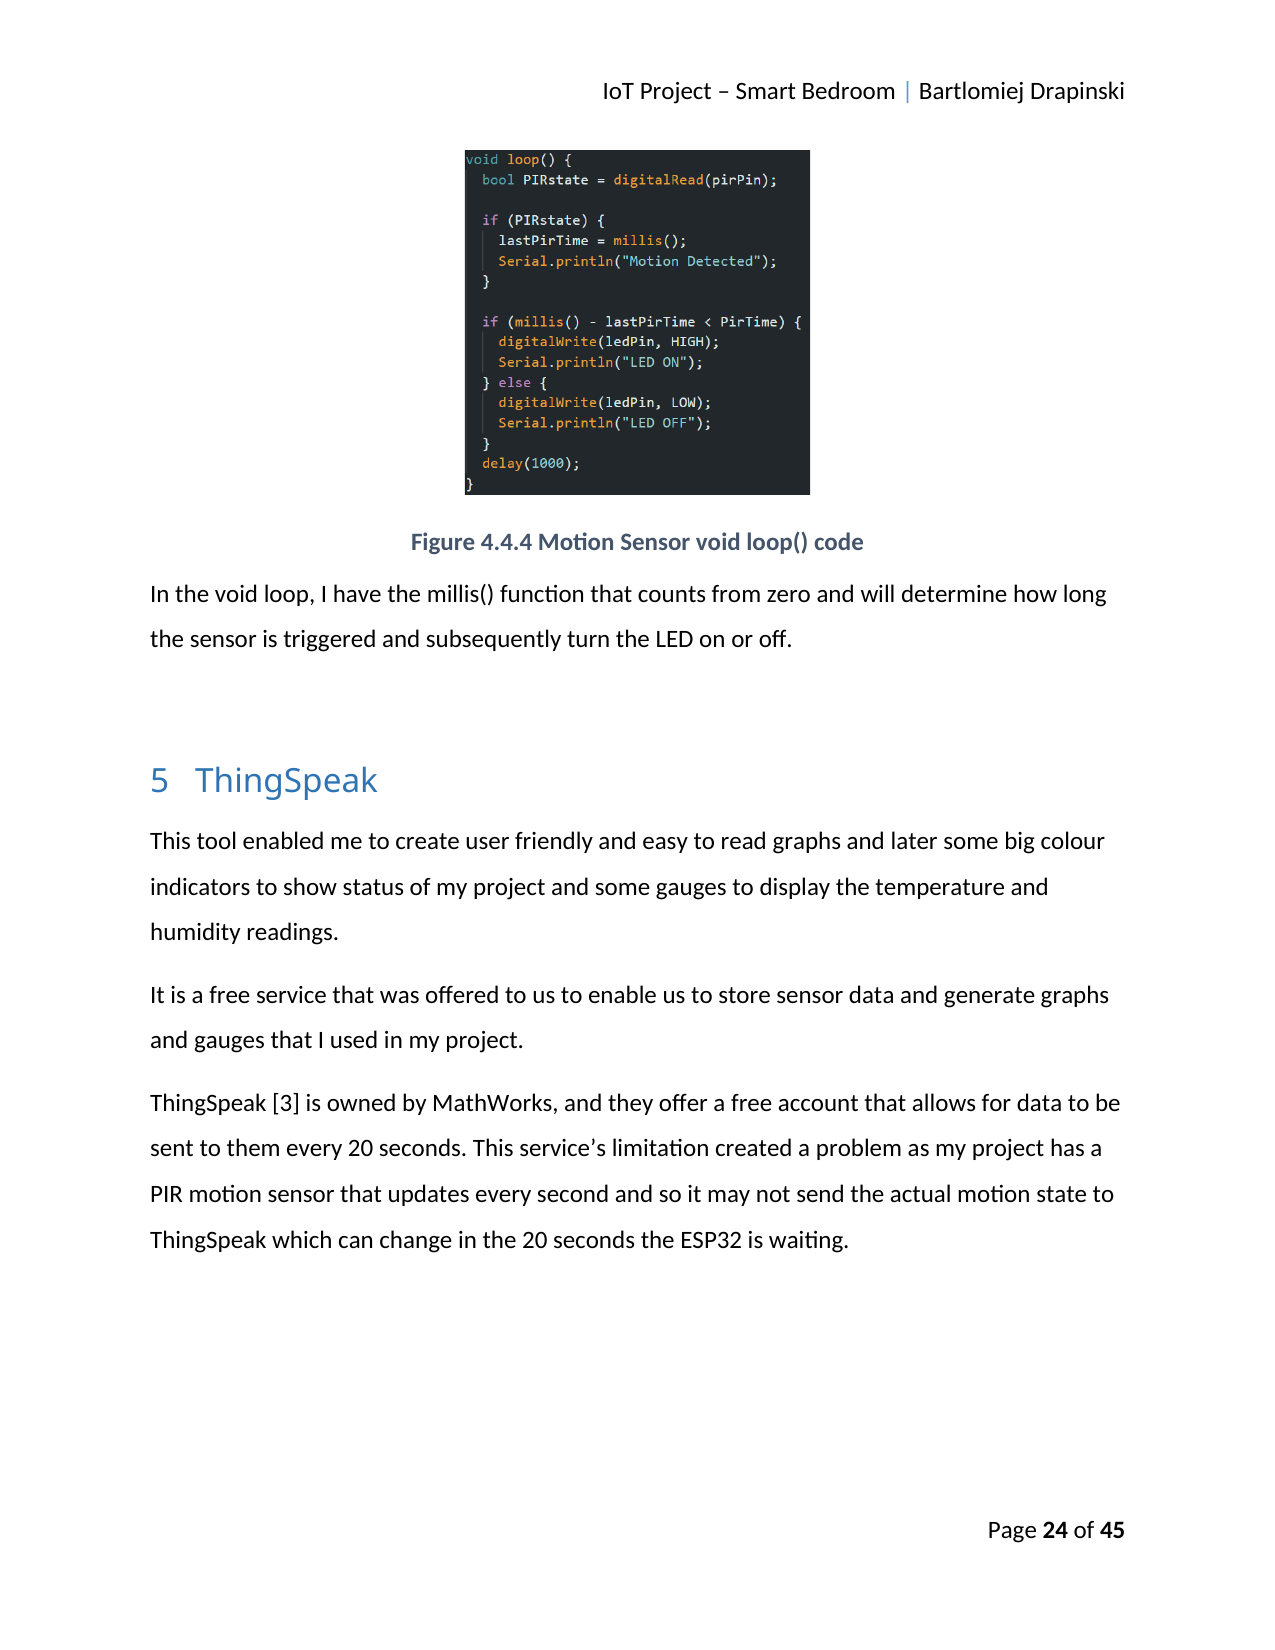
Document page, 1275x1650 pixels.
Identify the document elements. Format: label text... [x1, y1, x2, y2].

text This tool enabled me to create user friendly and easy to read graphs and later some big colour indicators to show status of my project and some gauges to display the temperature and humidity readings. [150, 825, 1125, 947]
text ThingSpeak [3] is owned by MathWorks, and they offer a free account that allows for data to be sent to them every 20 seconds. This service’s limitation created a problem as my project has a PIR motion sensor that updates every second and so it may not send the actual motion state to ThingSpeak which can change in the 20 seconds the ESP32 is waiting. [150, 1087, 1125, 1254]
subtitle ThingSpeak [150, 757, 1125, 802]
text Figure 4.4.4 Motion Sensor void loop() code [150, 527, 1125, 557]
picture [464, 150, 811, 495]
text It is a free service that was offered to us to enable us to store sensor data and generate graphs and gauges that I used in my project. [150, 979, 1125, 1055]
text In the void loop, I have the millis() function that counts from zero and will determine how long the sensor is triggered and subsequently turn the LED on or off. [150, 578, 1125, 654]
